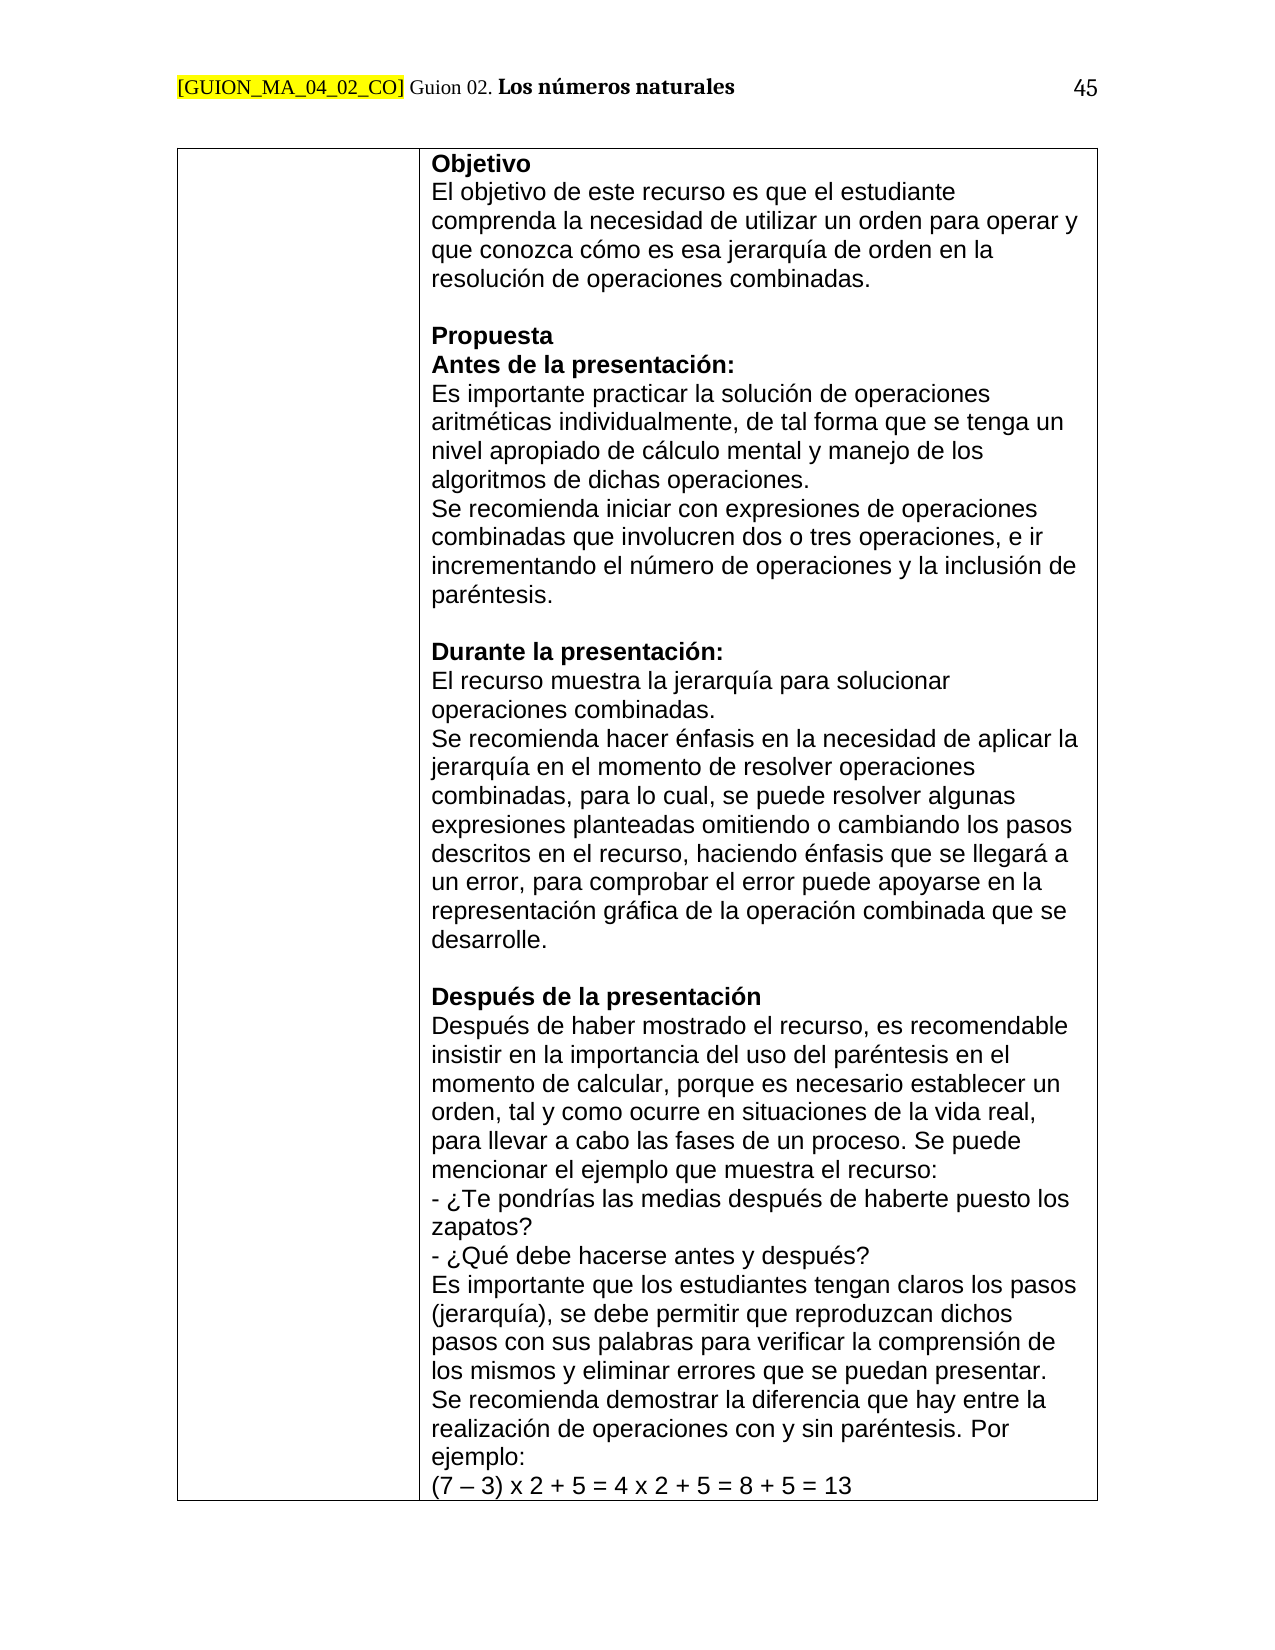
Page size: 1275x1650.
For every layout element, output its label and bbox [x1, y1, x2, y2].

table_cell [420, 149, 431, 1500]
table_cell [178, 149, 419, 1500]
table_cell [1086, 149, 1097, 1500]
